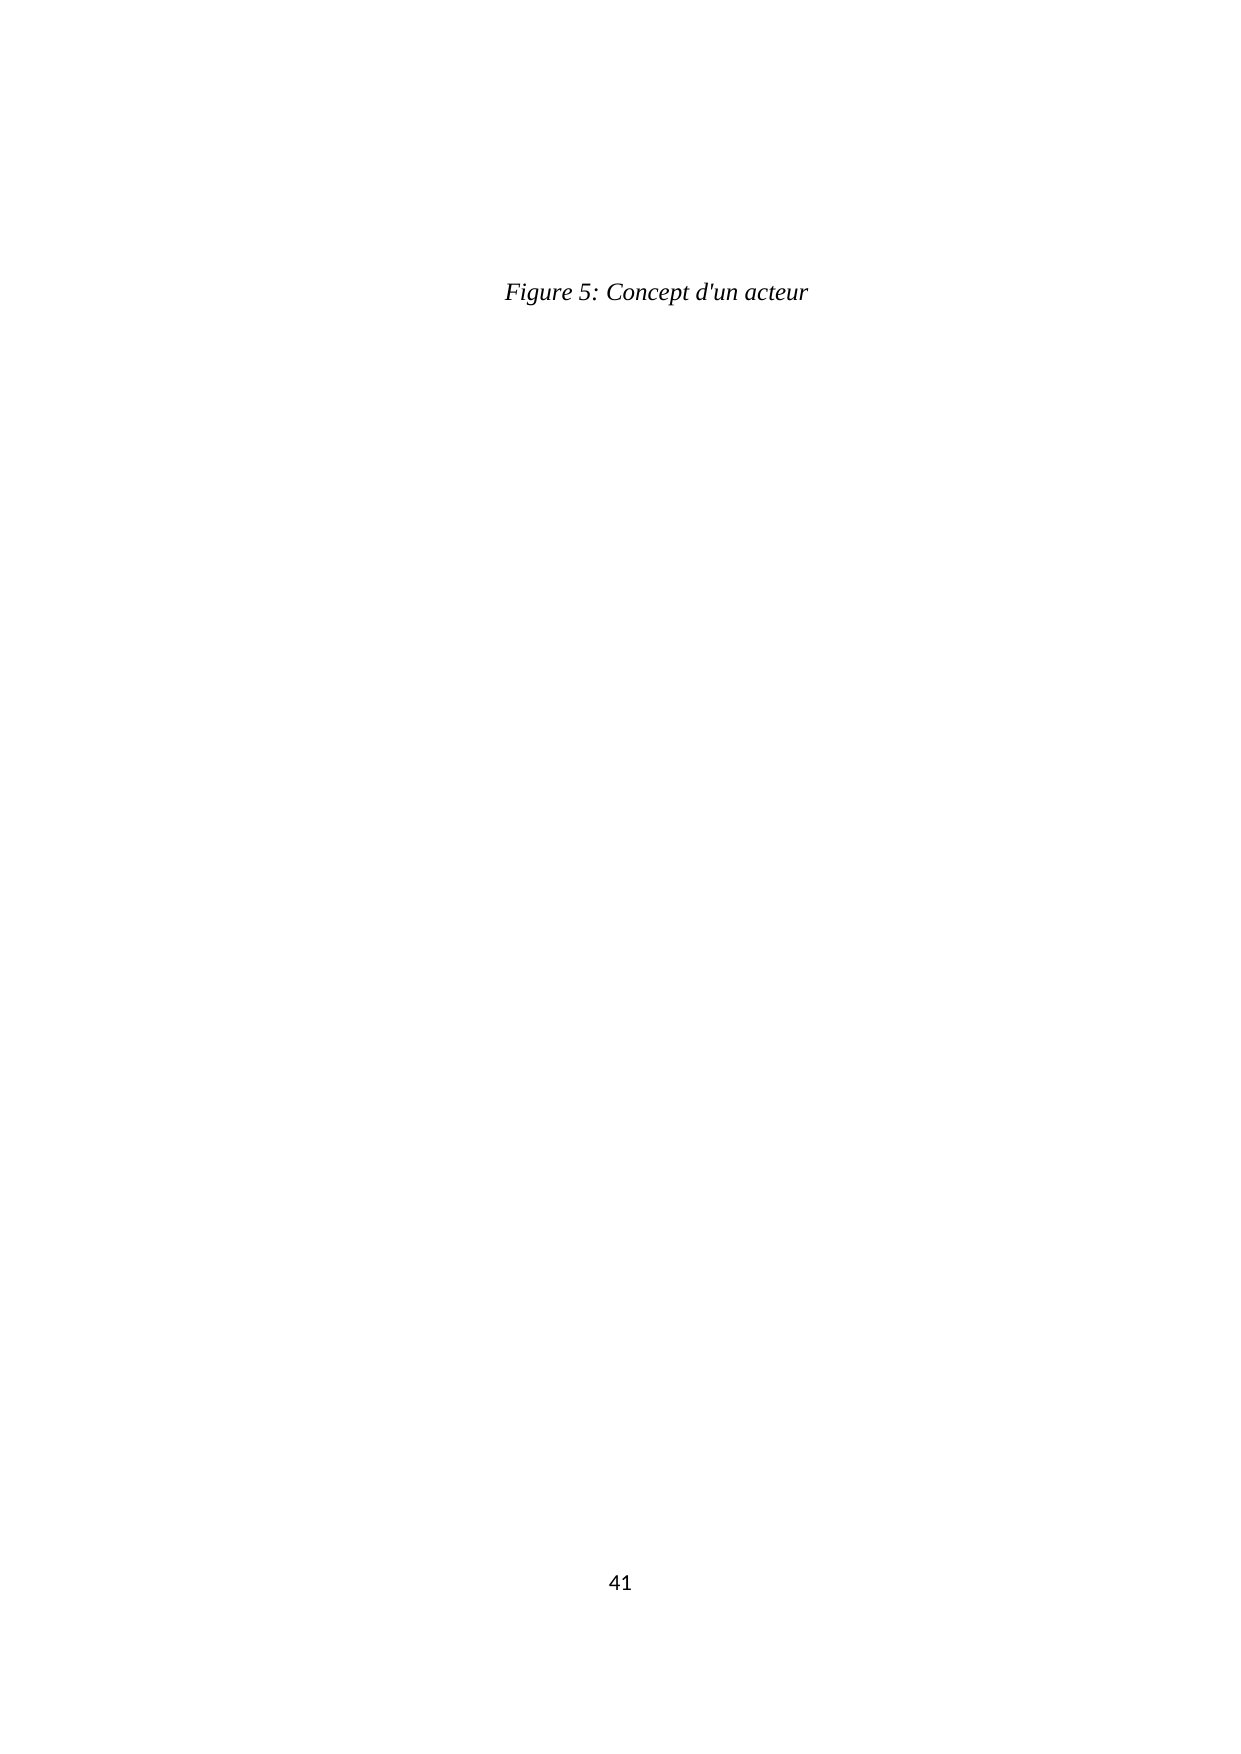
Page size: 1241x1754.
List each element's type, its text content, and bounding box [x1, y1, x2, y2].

list Figure 5: Concept d'un acteur [223, 277, 1093, 306]
